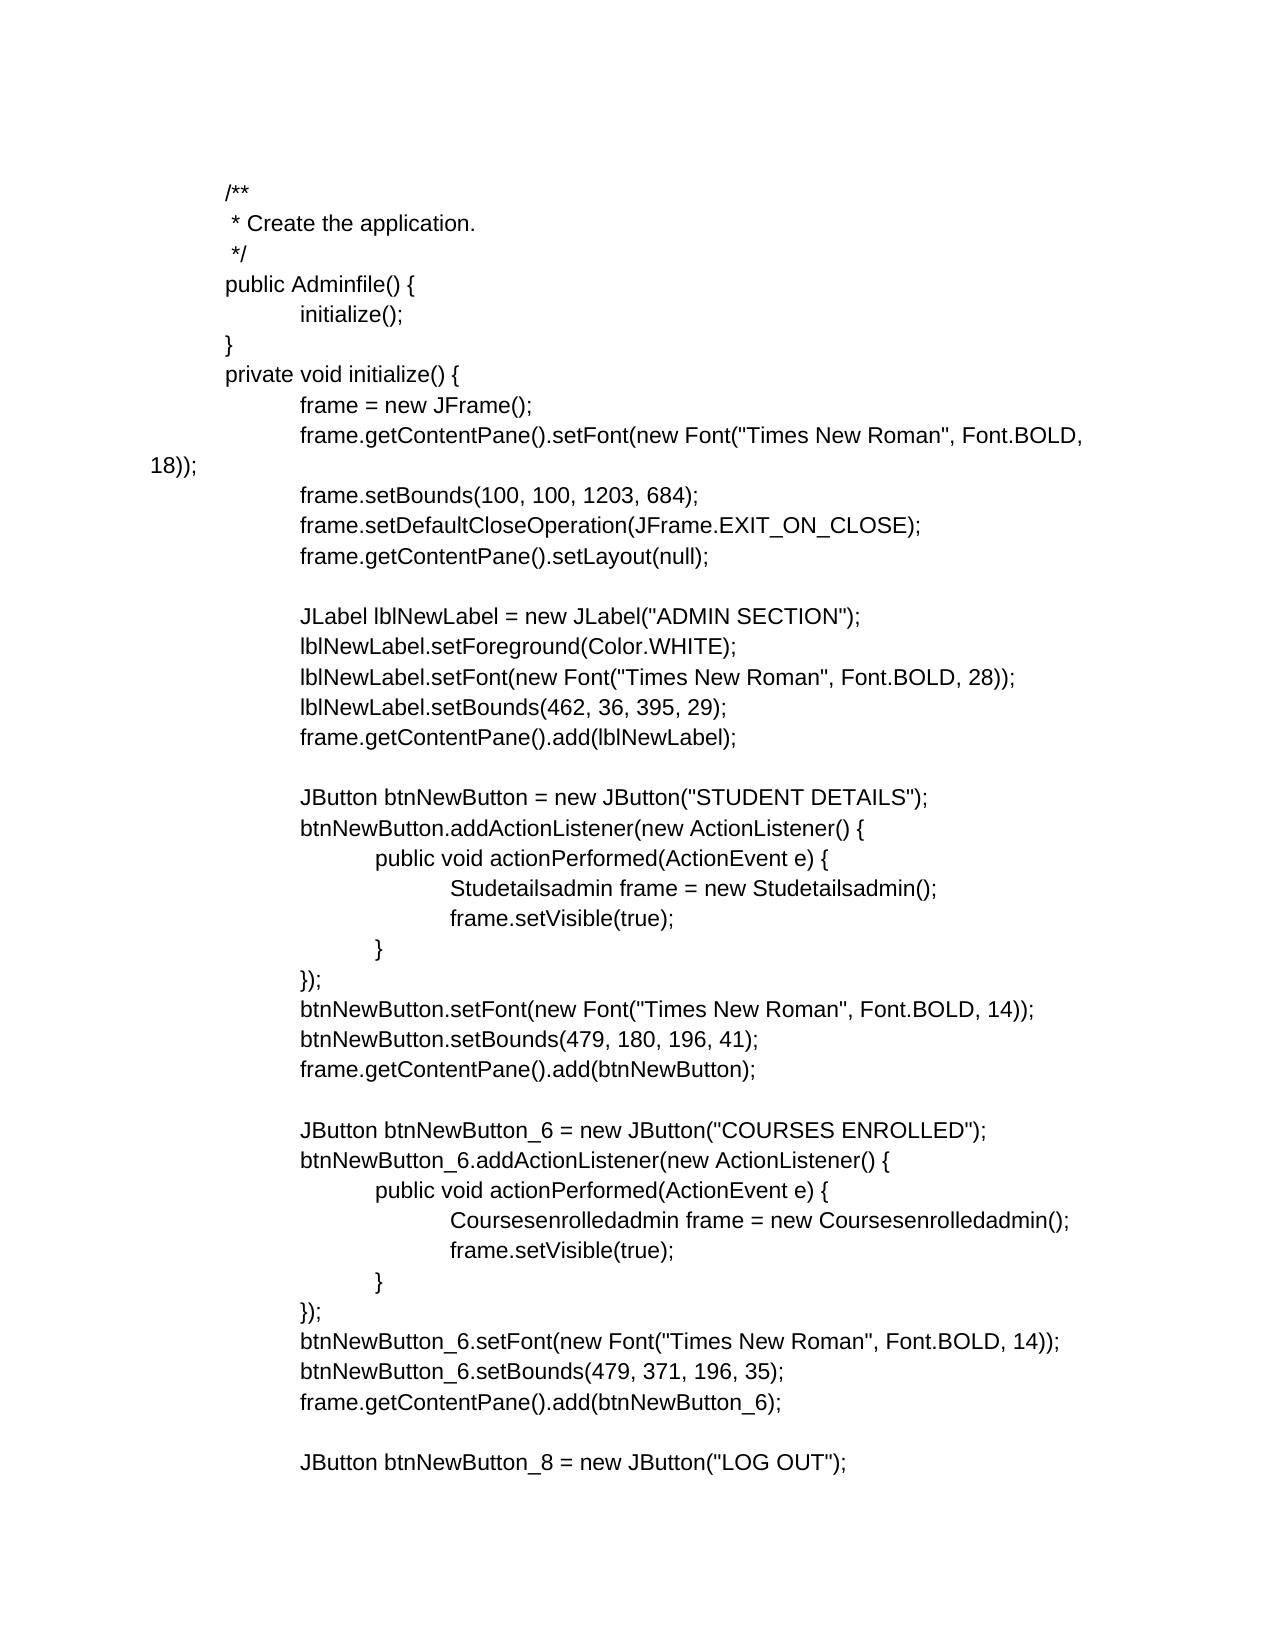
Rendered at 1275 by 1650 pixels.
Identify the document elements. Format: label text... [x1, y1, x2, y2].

text frame.getContentPane().add(btnNewButton); [150, 1056, 1125, 1083]
text frame.setDefaultCloseOperation(JFrame.EXIT_ON_CLOSE); [150, 512, 1125, 539]
text frame.getContentPane().setFont(new Font("Times New Roman", Font.BOLD, 18)); [150, 422, 1125, 478]
text JLabel lblNewLabel = new JLabel("ADMIN SECTION"); [150, 603, 1125, 629]
text public void actionPerformed(ActionEvent e) { [150, 1177, 1125, 1203]
text Studetailsadmin frame = new Studetailsadmin(); [150, 875, 1125, 901]
text }); [150, 966, 1125, 992]
text public Adminfile() { [150, 271, 1125, 297]
text frame.getContentPane().setLayout(null); [150, 543, 1125, 569]
text */ [150, 241, 1125, 267]
text } [150, 331, 1125, 358]
text lblNewLabel.setBounds(462, 36, 395, 29); [150, 694, 1125, 720]
text Coursesenrolledadmin frame = new Coursesenrolledadmin(); [150, 1207, 1125, 1234]
text frame.setVisible(true); [150, 905, 1125, 932]
text JButton btnNewButton_6 = new JButton("COURSES ENROLLED"); [150, 1117, 1125, 1143]
text frame = new JFrame(); [150, 392, 1125, 418]
text private void initialize() { [150, 361, 1125, 388]
text } [150, 1268, 1125, 1294]
text btnNewButton_6.setBounds(479, 371, 196, 35); [150, 1358, 1125, 1385]
text btnNewButton.setFont(new Font("Times New Roman", Font.BOLD, 14)); [150, 996, 1125, 1022]
text lblNewLabel.setForeground(Color.WHITE); [150, 633, 1125, 660]
text JButton btnNewButton = new JButton("STUDENT DETAILS"); [150, 784, 1125, 811]
text JButton btnNewButton_8 = new JButton("LOG OUT"); [150, 1449, 1125, 1475]
text btnNewButton.setBounds(479, 180, 196, 41); [150, 1026, 1125, 1052]
text btnNewButton.addActionListener(new ActionListener() { [150, 814, 1125, 841]
text frame.setVisible(true); [150, 1237, 1125, 1264]
text frame.setBounds(100, 100, 1203, 684); [150, 482, 1125, 509]
text }); [150, 1298, 1125, 1324]
text * Create the application. [150, 210, 1125, 237]
text btnNewButton_6.addActionListener(new ActionListener() { [150, 1147, 1125, 1173]
text /** [150, 180, 1125, 207]
text initialize(); [150, 301, 1125, 327]
text frame.getContentPane().add(lblNewLabel); [150, 724, 1125, 750]
text } [150, 935, 1125, 962]
text lblNewLabel.setFont(new Font("Times New Roman", Font.BOLD, 28)); [150, 663, 1125, 690]
text frame.getContentPane().add(btnNewButton_6); [150, 1388, 1125, 1415]
text public void actionPerformed(ActionEvent e) { [150, 845, 1125, 871]
text btnNewButton_6.setFont(new Font("Times New Roman", Font.BOLD, 14)); [150, 1328, 1125, 1354]
